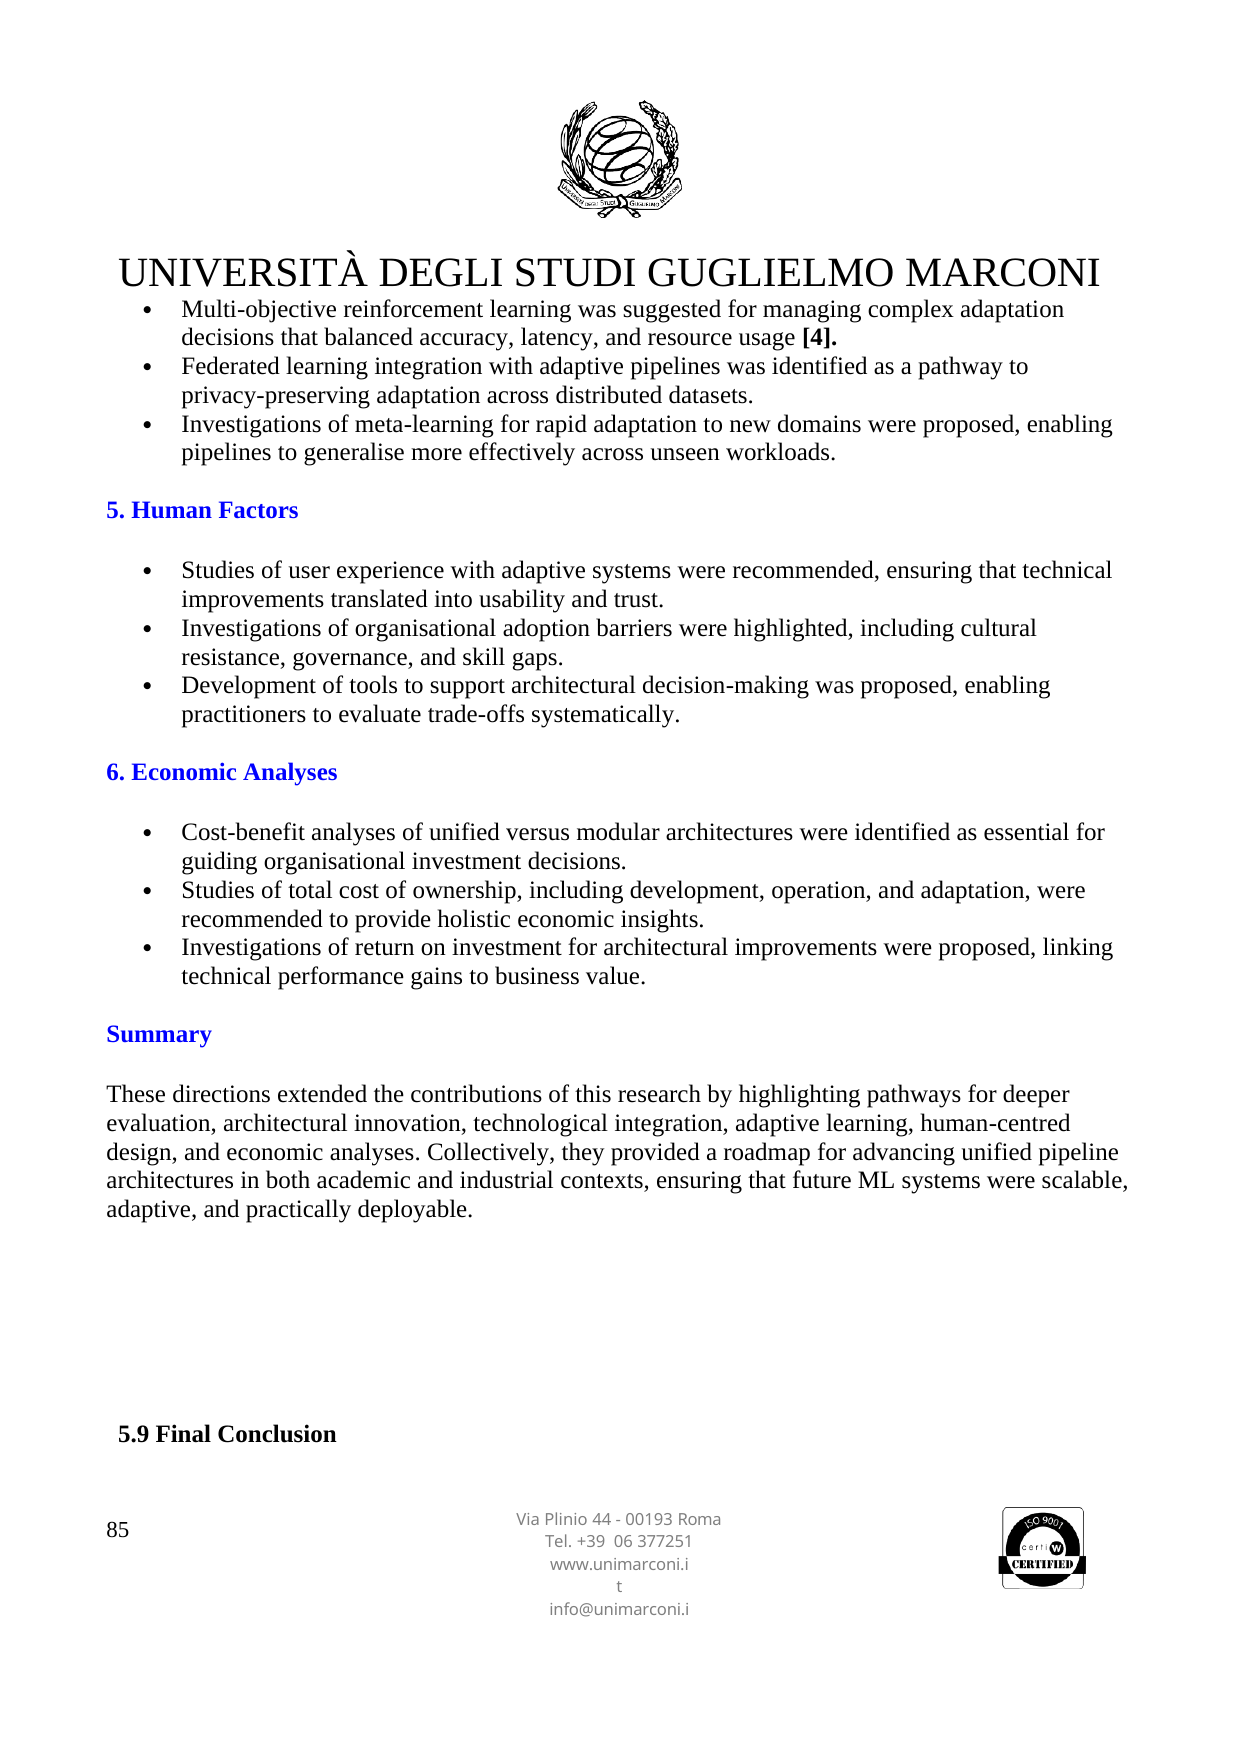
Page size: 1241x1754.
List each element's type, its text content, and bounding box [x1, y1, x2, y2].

list Investigations of meta-learning for rapid adaptation to new domains were proposed, enabling pipelines to generalise more effectively across unseen workloads. [144, 409, 1134, 466]
picture [557, 100, 682, 218]
subtitle Summary [106, 1019, 1134, 1048]
list Studies of user experience with adaptive systems were recommended, ensuring that technical improvements translated into usability and trust. [144, 556, 1134, 613]
text These directions extended the contributions of this research by highlighting pathways for deeper evaluation, architectural innovation, technological integration, adaptive learning, human-centred design, and economic analyses. Collectively, they provided a roadmap for advancing unified pipeline architectures in both academic and industrial contexts, ensuring that future ML systems were scalable, adaptive, and practically deployable. [106, 1079, 1134, 1223]
picture [998, 1507, 1086, 1589]
list Federated learning integration with adaptive pipelines was identified as a pathway to privacy-preserving adaptation across distributed datasets. [144, 351, 1134, 409]
list Investigations of return on investment for architectural improvements were proposed, linking technical performance gains to business value. [144, 932, 1134, 990]
list Multi-objective reinforcement learning was suggested for managing complex adaptation decisions that balanced accuracy, latency, and resource usage [4]. [144, 294, 1134, 351]
list Development of tools to support architectural decision-making was proposed, enabling practitioners to evaluate trade-offs systematically. [144, 671, 1134, 728]
list Cost-benefit analyses of unified versus modular architectures were identified as essential for guiding organisational investment decisions. [144, 817, 1134, 875]
subtitle 5. Human Factors [106, 495, 1134, 524]
subtitle 5.9 Final Conclusion [118, 1419, 1134, 1448]
list Investigations of organisational adoption barriers were highlighted, including cultural resistance, governance, and skill gaps. [144, 613, 1134, 671]
list Studies of total cost of ownership, including development, operation, and adaptation, were recommended to provide holistic economic insights. [144, 875, 1134, 932]
subtitle 6. Economic Analyses [106, 757, 1134, 786]
